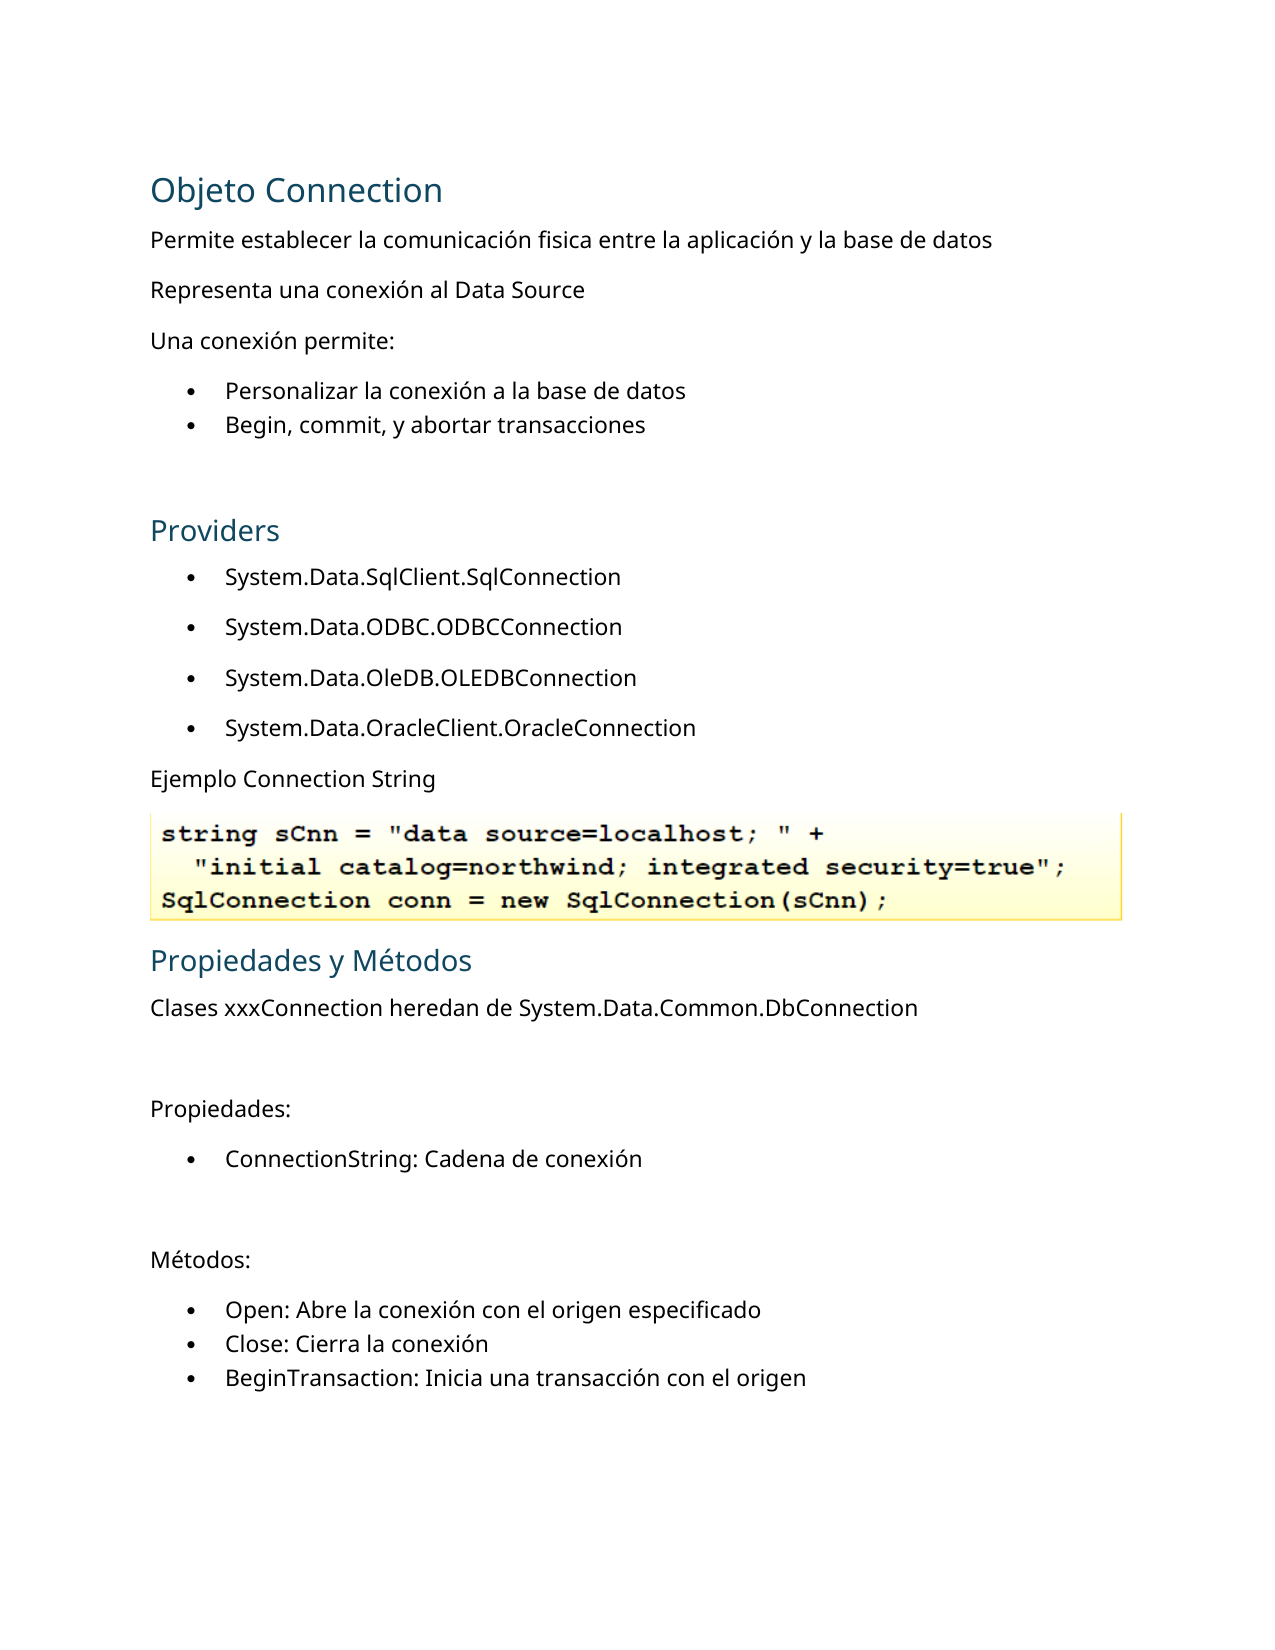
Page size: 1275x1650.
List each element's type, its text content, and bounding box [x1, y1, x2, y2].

subtitle Propiedades y Métodos [150, 941, 1125, 980]
list System.Data.SqlClient.SqlConnection [187, 561, 1125, 592]
list ConnectionString: Cadena de conexión [187, 1143, 1125, 1174]
text Permite establecer la comunicación fisica entre la aplicación y la base de datos [150, 224, 1125, 255]
list System.Data.OleDB.OLEDBConnection [187, 662, 1125, 693]
list Personalizar la conexión a la base de datos [187, 375, 1125, 406]
subtitle Providers [150, 510, 1125, 549]
subtitle Objeto Connection [150, 167, 1125, 212]
text Representa una conexión al Data Source [150, 274, 1125, 306]
list Begin, commit, y abortar transacciones [187, 409, 1125, 440]
text Ejemplo Connection String [150, 763, 1125, 794]
text Métodos: [150, 1244, 1125, 1275]
list Open: Abre la conexión con el origen especificado [187, 1294, 1125, 1326]
list System.Data.ODBC.ODBCConnection [187, 611, 1125, 643]
list Close: Cierra la conexión [187, 1328, 1125, 1359]
text Una conexión permite: [150, 325, 1125, 356]
list System.Data.OracleClient.OracleConnection [187, 712, 1125, 743]
text Propiedades: [150, 1093, 1125, 1124]
list BeginTransaction: Inicia una transacción con el origen [187, 1362, 1125, 1393]
picture [150, 813, 1125, 922]
text Clases xxxConnection heredan de System.Data.Common.DbConnection [150, 992, 1125, 1023]
